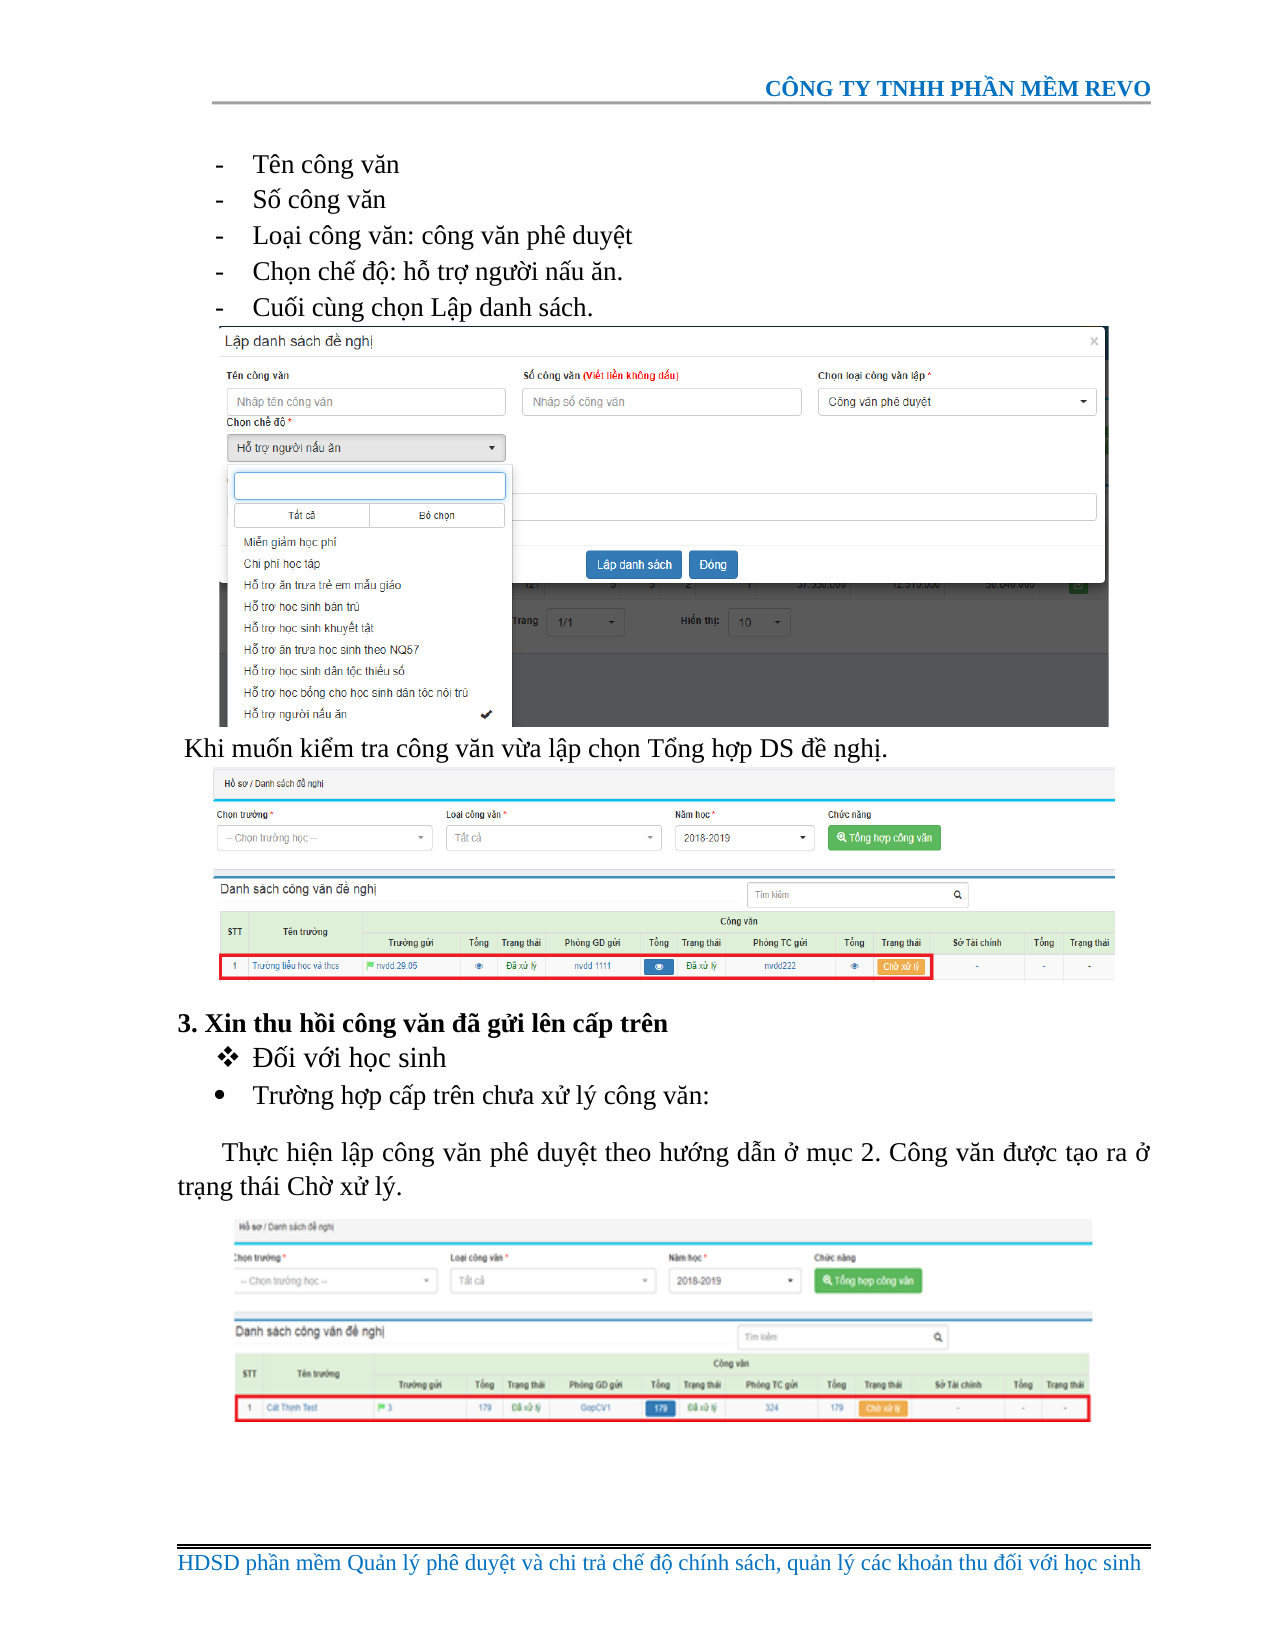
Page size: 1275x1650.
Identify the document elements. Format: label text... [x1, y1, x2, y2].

list Loại công văn: công văn phê duyệt [215, 219, 1151, 250]
list Chọn chế độ: hỗ trợ người nấu ăn. [215, 255, 1151, 286]
picture [234, 1219, 1094, 1422]
list Trường hợp cấp trên chưa xử lý công văn: [215, 1079, 1151, 1111]
picture [219, 326, 1109, 727]
list Khi muốn kiểm tra công văn vừa lập chọn Tổng hợp DS đề nghị. [177, 732, 1151, 763]
subtitle 3. Xin thu hồi công văn đã gửi lên cấp trên [177, 1007, 1151, 1038]
list Đối với học sinh [215, 1041, 1151, 1074]
list Số công văn [215, 183, 1151, 214]
text Thực hiện lập công văn phê duyệt theo hướng dẫn ở mục 2. Công văn được tạo ra ở trạng thái Chờ xử lý. [177, 1136, 1151, 1201]
picture [213, 802, 1115, 982]
list Tên công văn [215, 148, 1151, 179]
picture [213, 767, 1115, 799]
list Cuối cùng chọn Lập danh sách. [215, 291, 1151, 322]
